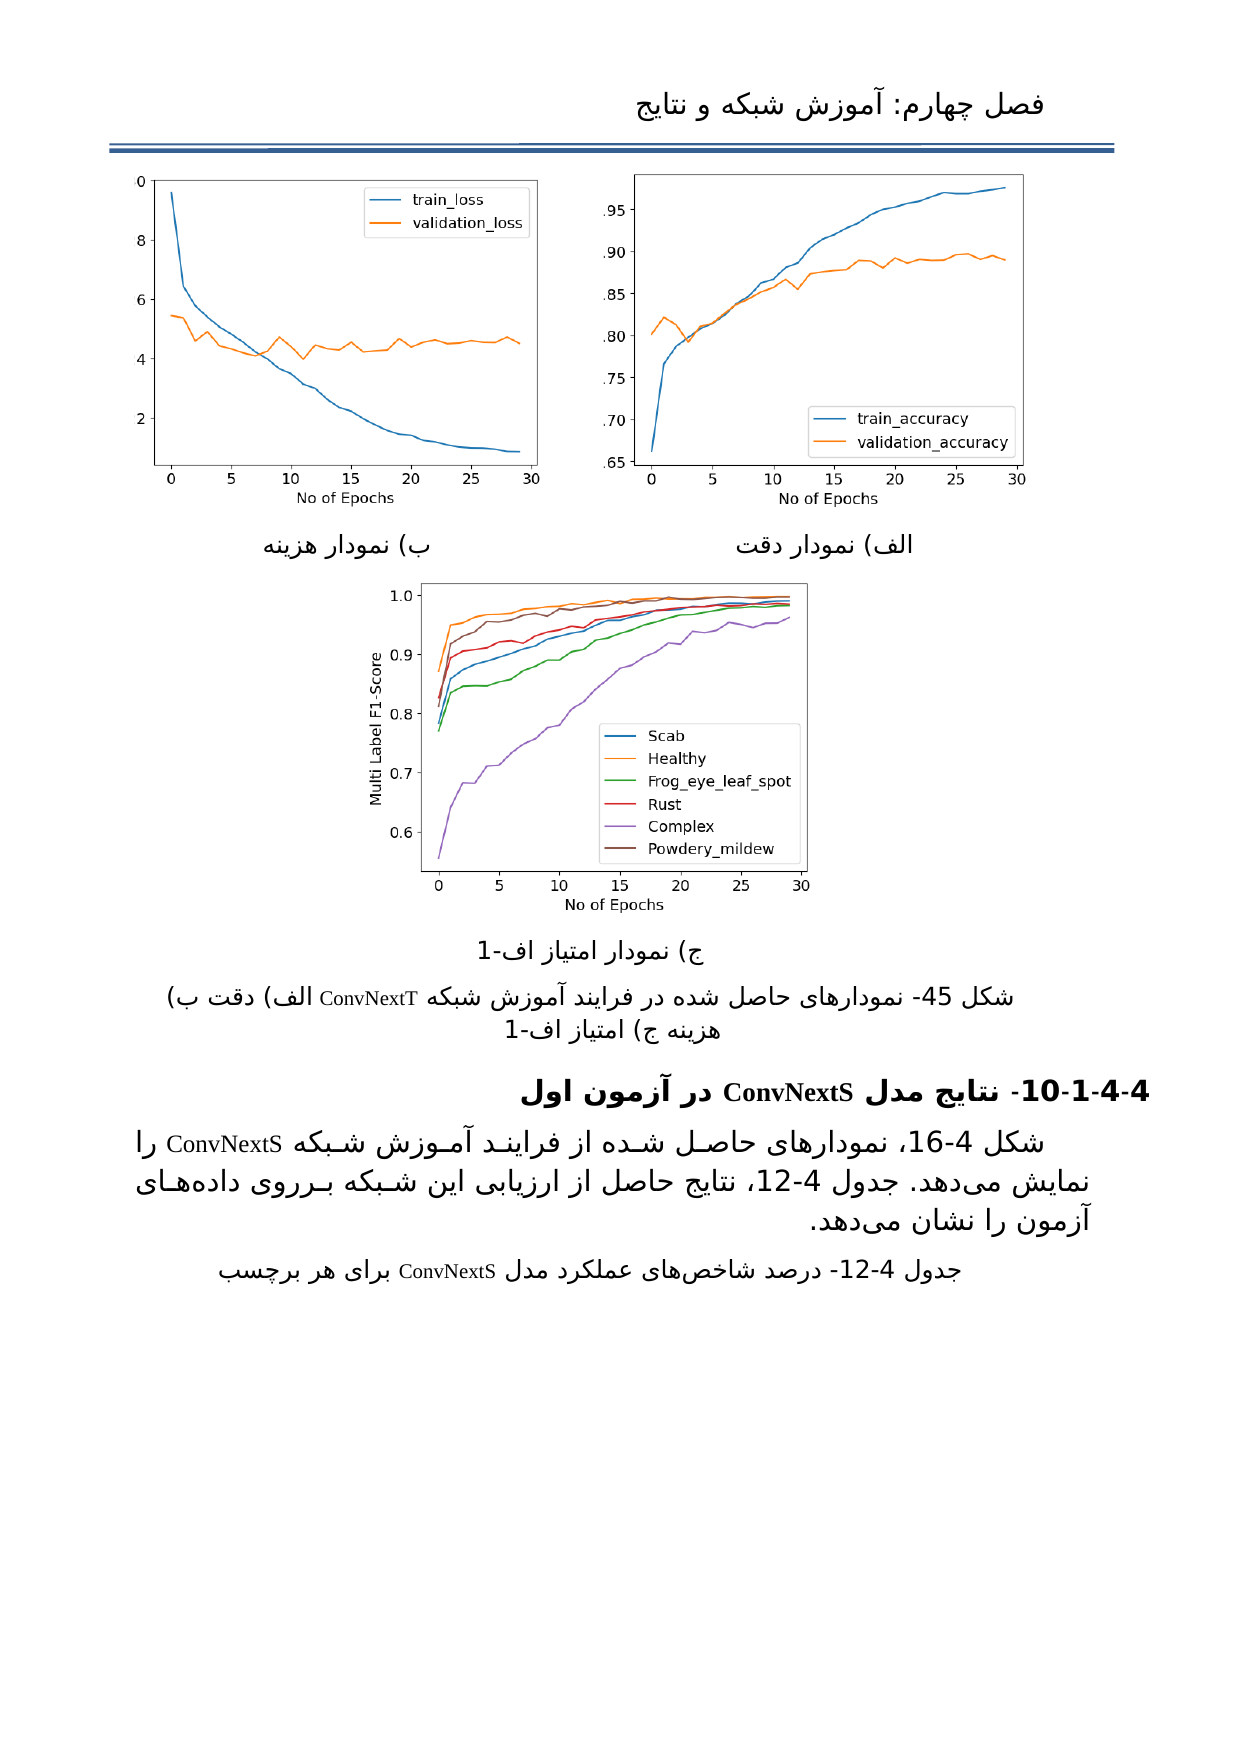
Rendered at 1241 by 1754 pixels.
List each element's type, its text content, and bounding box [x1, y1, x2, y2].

text شکل 4-16، نمودارهای حاصل شده از فرایند آموزش شبکه ConvNextS را نمایش می‌دهد. جدول 4-12، نتایج حاصل از ارزیابی این شبکه برروی داده‌های آزمون را نشان می‌دهد. [135, 1126, 1090, 1237]
picture [603, 167, 1034, 514]
table_cell ب) نمودار هزینه [135, 530, 603, 576]
picture [134, 167, 548, 513]
table_header جدول ‏4-12- درصد شاخص‌های عملکرد مدل ConvNextS برای هر برچسب [135, 1255, 1090, 1301]
table_cell الف) نمودار دقت [604, 530, 1090, 576]
table_cell شکل 45- نمودارهای حاصل شده در فرایند آموزش شبکه ConvNextT الف) دقت ب) هزینه ج) امتیاز اف-1 [135, 982, 1090, 1062]
table_cell ج) نمودار امتیاز اف-1 [135, 936, 1090, 982]
table_cell [135, 168, 603, 530]
picture [362, 576, 818, 920]
table_cell [604, 168, 1090, 530]
table_cell [135, 576, 1090, 936]
subtitle نتایج مدل ConvNextS در آزمون اول [135, 1074, 1000, 1108]
